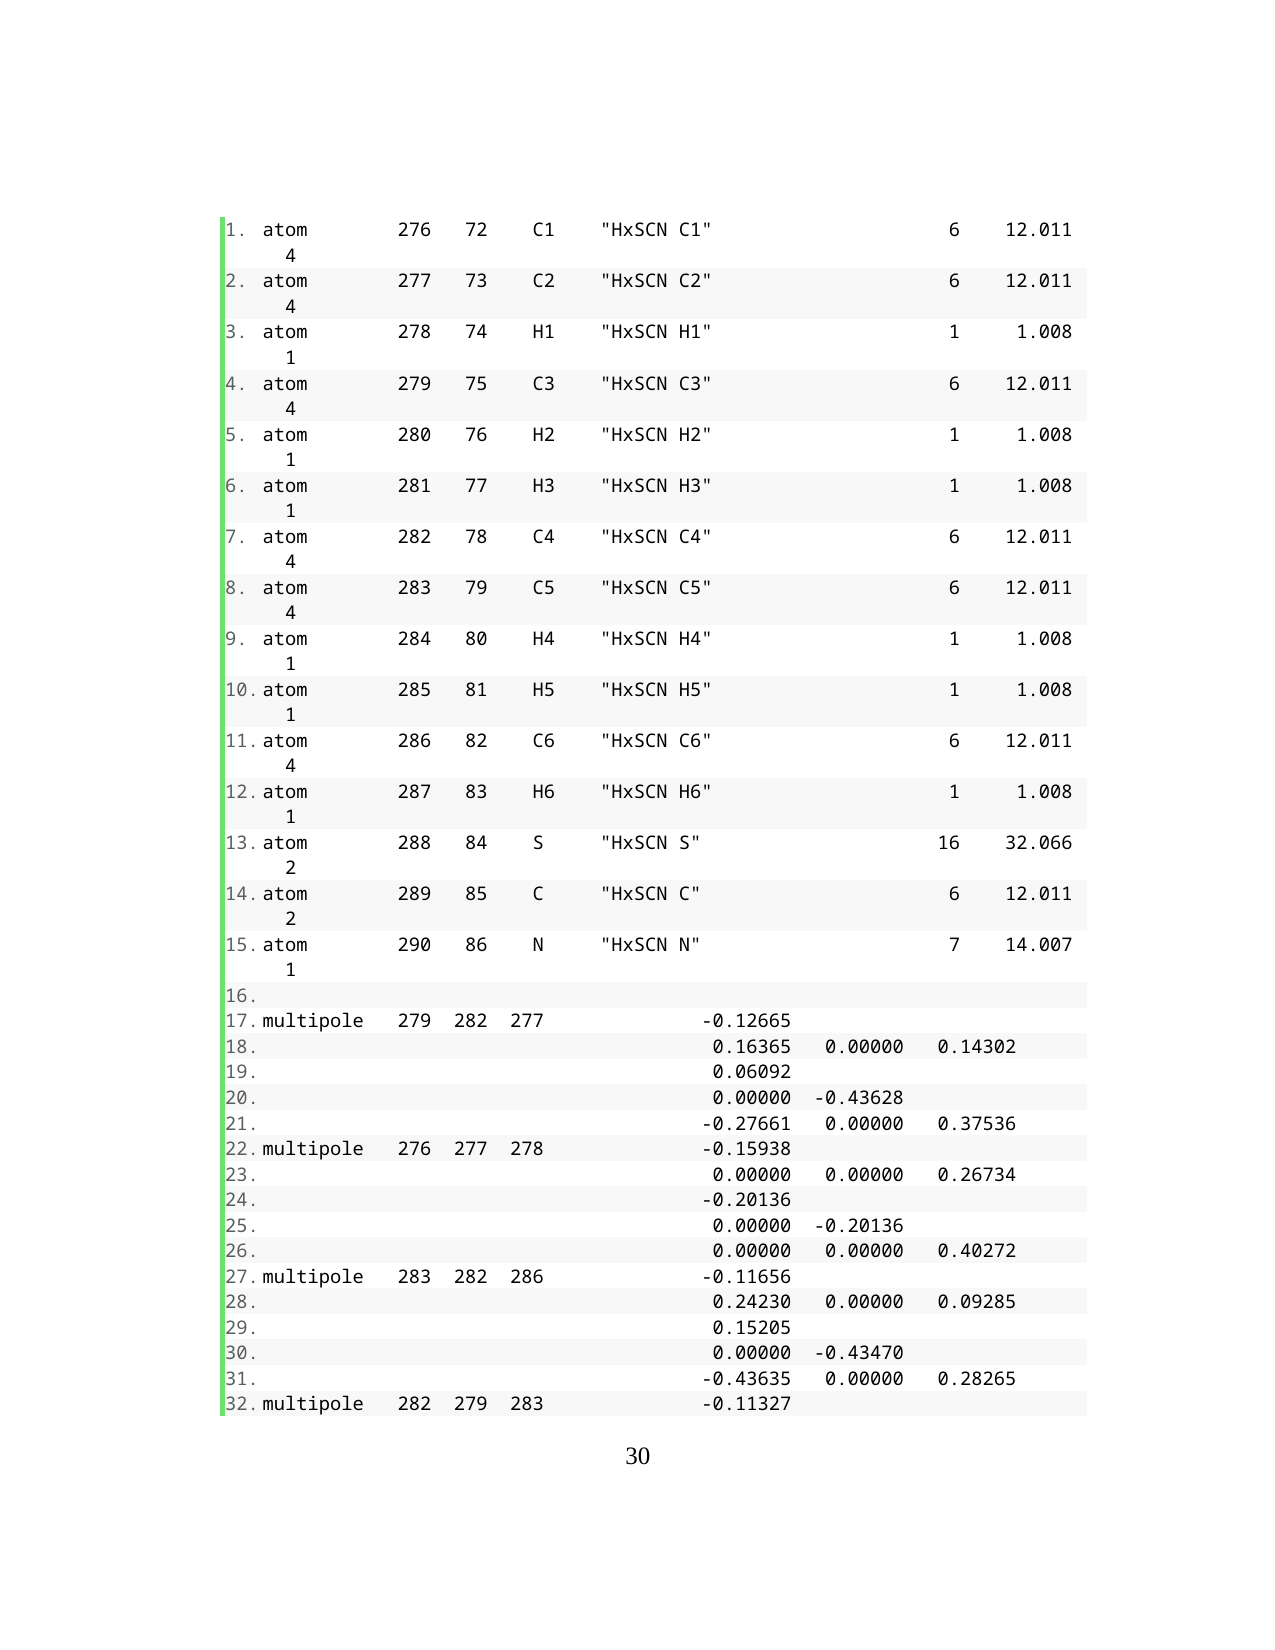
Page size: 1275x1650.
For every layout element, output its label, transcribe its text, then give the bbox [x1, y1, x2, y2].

list atom 279 75 C3 "HxSCN C3" 6 12.011 4 [225, 370, 1087, 421]
list atom 287 83 H6 "HxSCN H6" 1 1.008 1 [225, 778, 1087, 829]
list atom 280 76 H2 "HxSCN H2" 1 1.008 1 [225, 421, 1087, 472]
list -0.27661 0.00000 0.37536 [225, 1110, 1087, 1135]
list atom 284 80 H4 "HxSCN H4" 1 1.008 1 [225, 625, 1087, 676]
list 0.15205 [225, 1314, 1087, 1339]
list 0.16365 0.00000 0.14302 [225, 1033, 1087, 1059]
list -0.43635 0.00000 0.28265 [225, 1365, 1087, 1391]
list 0.00000 -0.43628 [225, 1084, 1087, 1110]
list atom 286 82 C6 "HxSCN C6" 6 12.011 4 [225, 727, 1087, 778]
list multipole 282 279 283 -0.11327 [225, 1391, 1087, 1416]
list 0.00000 0.00000 0.26734 [225, 1161, 1087, 1186]
list atom 282 78 C4 "HxSCN C4" 6 12.011 4 [225, 523, 1087, 574]
list atom 281 77 H3 "HxSCN H3" 1 1.008 1 [225, 472, 1087, 523]
list multipole 279 282 277 -0.12665 [225, 1008, 1087, 1033]
list multipole 276 277 278 -0.15938 [225, 1135, 1087, 1161]
list 0.24230 0.00000 0.09285 [225, 1288, 1087, 1314]
list atom 283 79 C5 "HxSCN C5" 6 12.011 4 [225, 574, 1087, 625]
list atom 277 73 C2 "HxSCN C2" 6 12.011 4 [225, 268, 1087, 319]
list -0.20136 [225, 1186, 1087, 1212]
list 0.00000 -0.20136 [225, 1212, 1087, 1237]
list atom 289 85 C "HxSCN C" 6 12.011 2 [225, 880, 1087, 931]
list 0.00000 -0.43470 [225, 1339, 1087, 1365]
list atom 285 81 H5 "HxSCN H5" 1 1.008 1 [225, 676, 1087, 727]
list atom 290 86 N "HxSCN N" 7 14.007 1 [225, 931, 1087, 982]
list 0.00000 0.00000 0.40272 [225, 1237, 1087, 1263]
list atom 276 72 C1 "HxSCN C1" 6 12.011 4 [225, 217, 1087, 268]
list 0.06092 [225, 1059, 1087, 1084]
list atom 278 74 H1 "HxSCN H1" 1 1.008 1 [225, 319, 1087, 370]
list multipole 283 282 286 -0.11656 [225, 1263, 1087, 1288]
list atom 288 84 S "HxSCN S" 16 32.066 2 [225, 829, 1087, 880]
